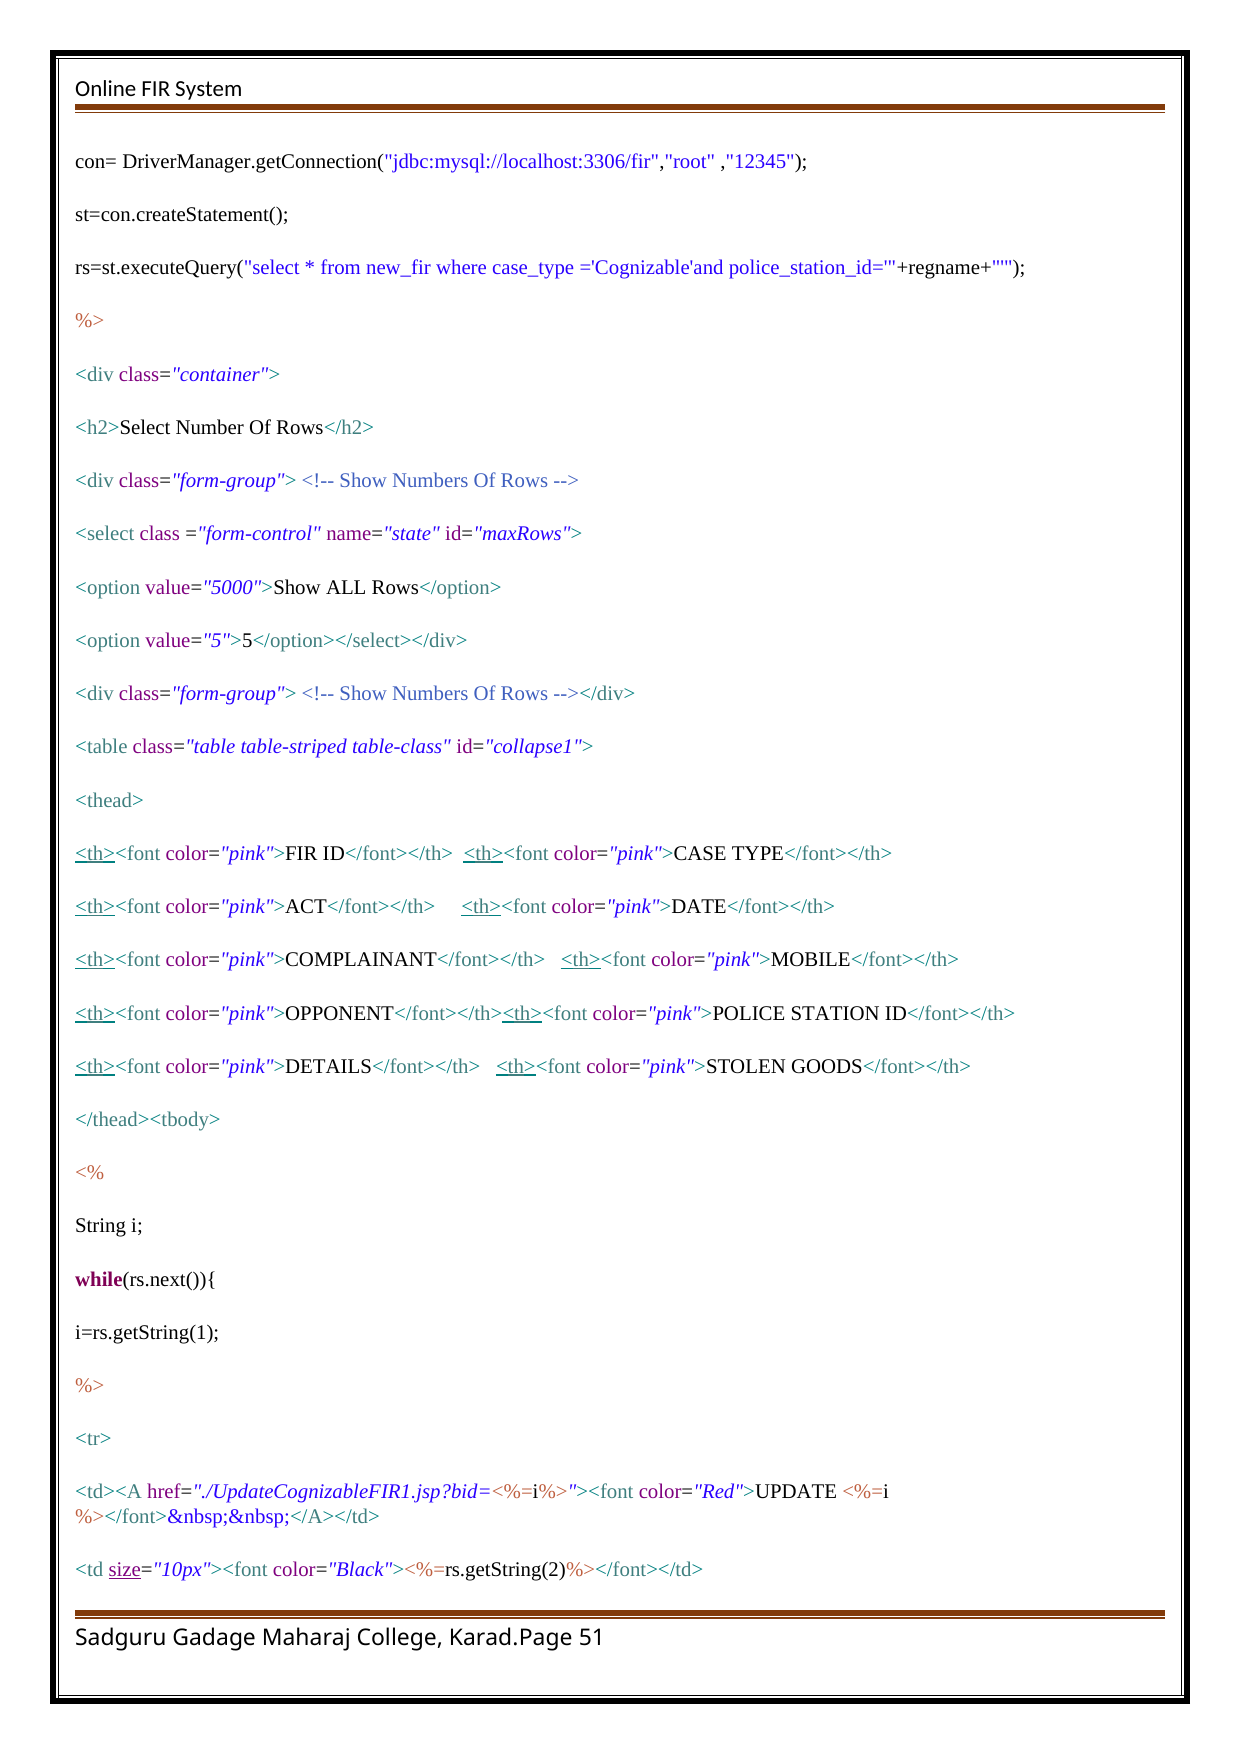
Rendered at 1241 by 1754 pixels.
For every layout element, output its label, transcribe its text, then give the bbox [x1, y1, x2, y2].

text <table class="table table-striped table-class" id="collapse1"> [75, 734, 1165, 758]
text <th><font color="pink">FIR ID</font></th> <th><font color="pink">CASE TYPE</font></th> [75, 841, 1165, 865]
text <td size="10px"><font color="Black"><%=rs.getString(2)%></font></td> [75, 1557, 1165, 1581]
text <th><font color="pink">ACT</font></th> <th><font color="pink">DATE</font></th> [75, 894, 1165, 918]
text i=rs.getString(1); [75, 1320, 1165, 1344]
text <div class="form-group"> <!-- Show Numbers Of Rows --></div> [75, 681, 1165, 705]
text rs=st.executeQuery("select * from new_fir where case_type ='Cognizable'and police_station_id='"+regname+"'"); [75, 255, 1165, 279]
text <select class ="form-control" name="state" id="maxRows"> [75, 521, 1165, 545]
text %> [75, 1373, 1165, 1397]
text while(rs.next()){ [75, 1267, 1165, 1291]
text con= DriverManager.getConnection("jdbc:mysql://localhost:3306/fir","root" ,"12345"); [75, 149, 1165, 173]
text <% [75, 1160, 1165, 1184]
text String i; [75, 1213, 1165, 1237]
text <div class="form-group"> <!-- Show Numbers Of Rows --> [75, 468, 1165, 492]
text <th><font color="pink">DETAILS</font></th> <th><font color="pink">STOLEN GOODS</font></th> [75, 1054, 1165, 1078]
text <option value="5000">Show ALL Rows</option> [75, 574, 1165, 599]
text <thead> [75, 787, 1165, 812]
text %> [75, 308, 1165, 332]
text <tr> [75, 1426, 1165, 1450]
text st=con.createStatement(); [75, 202, 1165, 226]
text <th><font color="pink">OPPONENT</font></th><th><font color="pink">POLICE STATION ID</font></th> [75, 1000, 1165, 1024]
text <th><font color="pink">COMPLAINANT</font></th> <th><font color="pink">MOBILE</font></th> [75, 947, 1165, 971]
text <option value="5">5</option></select></div> [75, 628, 1165, 652]
text </thead><tbody> [75, 1107, 1165, 1131]
text <h2>Select Number Of Rows</h2> [75, 415, 1165, 439]
text <td><A href="./UpdateCognizableFIR1.jsp?bid=<%=i%>"><font color="Red">UPDATE <%=i%></font>&nbsp;&nbsp;</A></td> [75, 1479, 1165, 1528]
text <div class="container"> [75, 362, 1165, 386]
